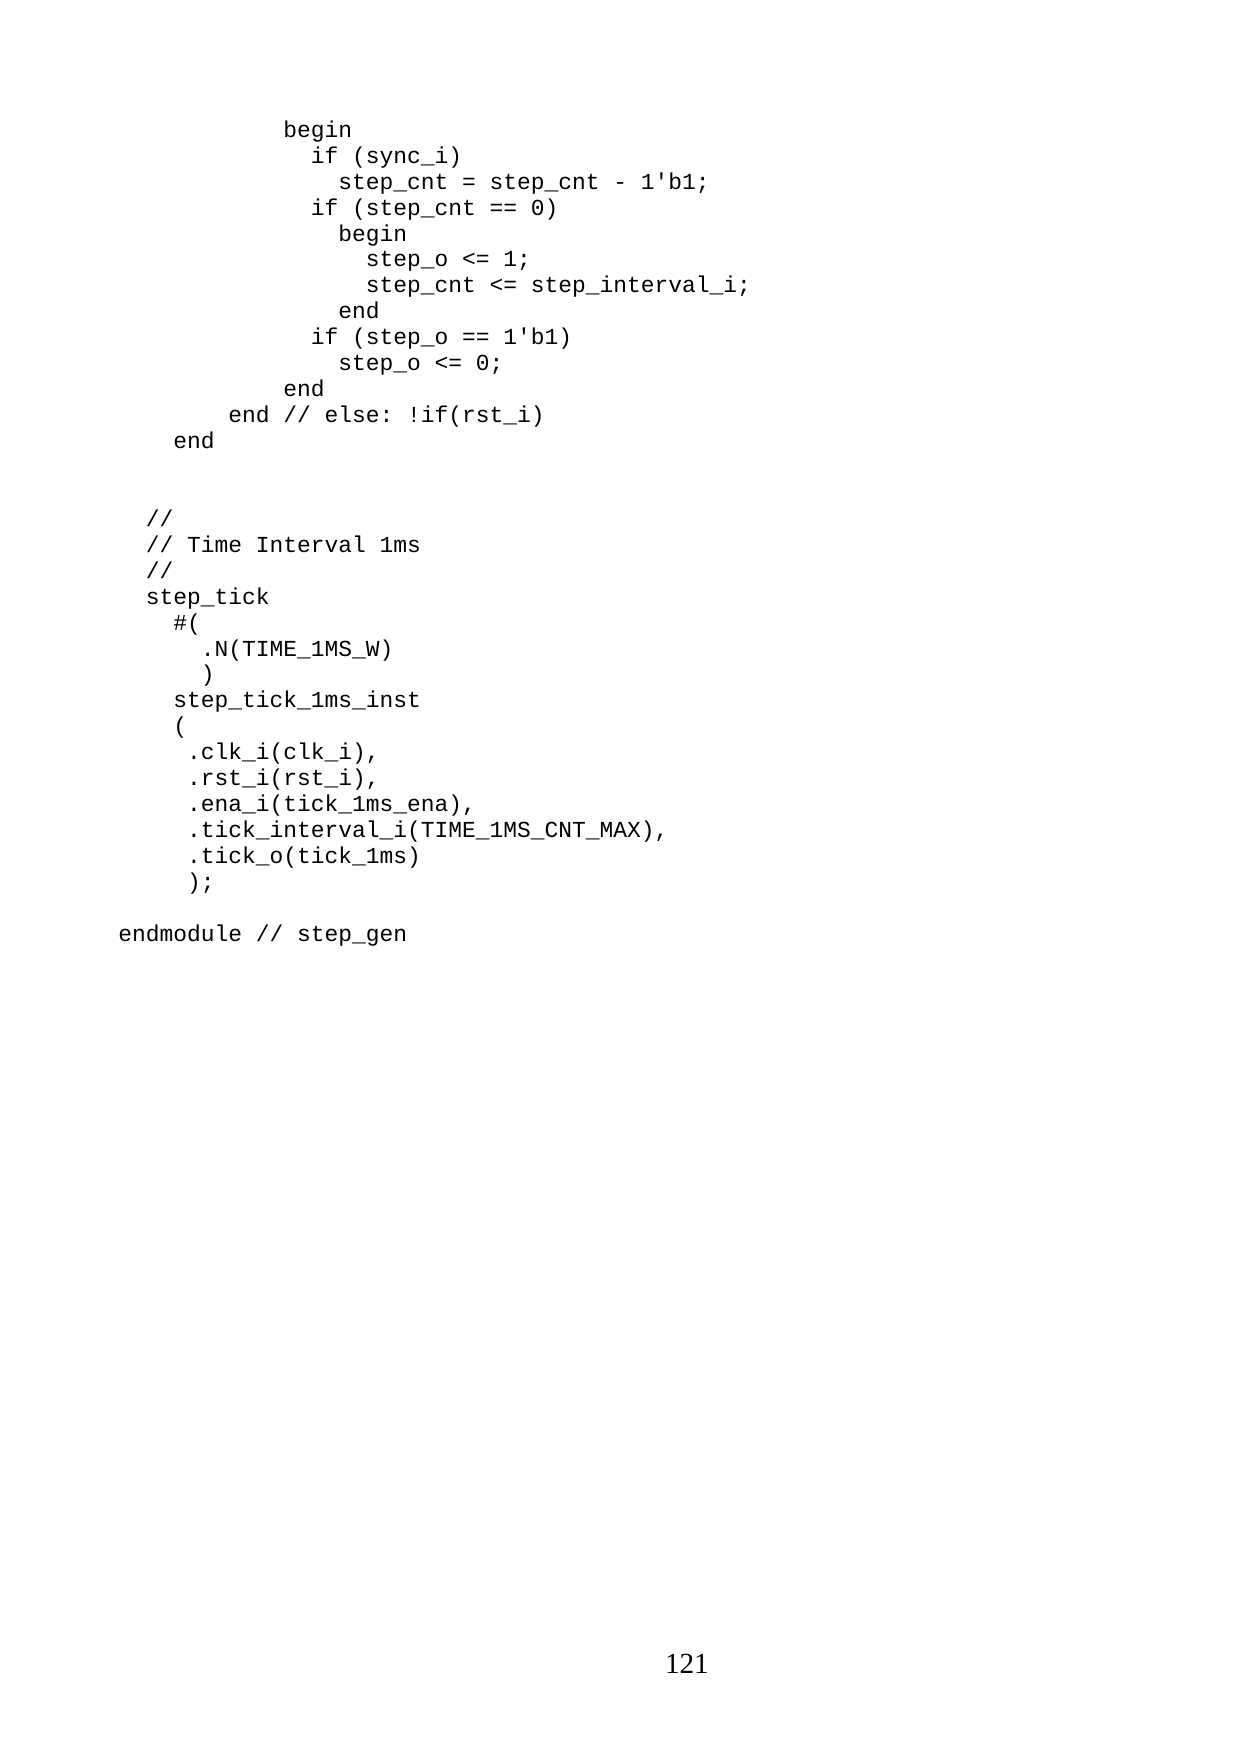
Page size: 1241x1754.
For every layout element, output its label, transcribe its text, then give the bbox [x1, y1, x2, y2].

text // [118, 507, 1181, 533]
text step_cnt <= step_interval_i; [118, 274, 1181, 300]
text step_tick [118, 585, 1181, 611]
text if (step_o == 1'b1) [118, 326, 1181, 352]
text .clk_i(clk_i), [118, 741, 1181, 767]
text if (step_cnt == 0) [118, 196, 1181, 222]
text .rst_i(rst_i), [118, 767, 1181, 792]
text .ena_i(tick_1ms_ena), [118, 792, 1181, 818]
text end // else: !if(rst_i) [118, 403, 1181, 429]
text step_cnt = step_cnt - 1'b1; [118, 170, 1181, 196]
text endmodule // step_gen [118, 922, 1181, 948]
text // [118, 559, 1181, 585]
text if (sync_i) [118, 144, 1181, 170]
text .tick_interval_i(TIME_1MS_CNT_MAX), [118, 818, 1181, 844]
text end [118, 300, 1181, 326]
text begin [118, 118, 1181, 144]
text ( [118, 715, 1181, 741]
text // Time Interval 1ms [118, 533, 1181, 559]
text #( [118, 611, 1181, 637]
text ); [118, 870, 1181, 896]
text ) [118, 663, 1181, 689]
text end [118, 377, 1181, 403]
text end [118, 429, 1181, 455]
text .tick_o(tick_1ms) [118, 844, 1181, 870]
text step_o <= 0; [118, 352, 1181, 377]
text step_tick_1ms_inst [118, 689, 1181, 715]
text .N(TIME_1MS_W) [118, 637, 1181, 663]
text step_o <= 1; [118, 248, 1181, 274]
text begin [118, 222, 1181, 248]
